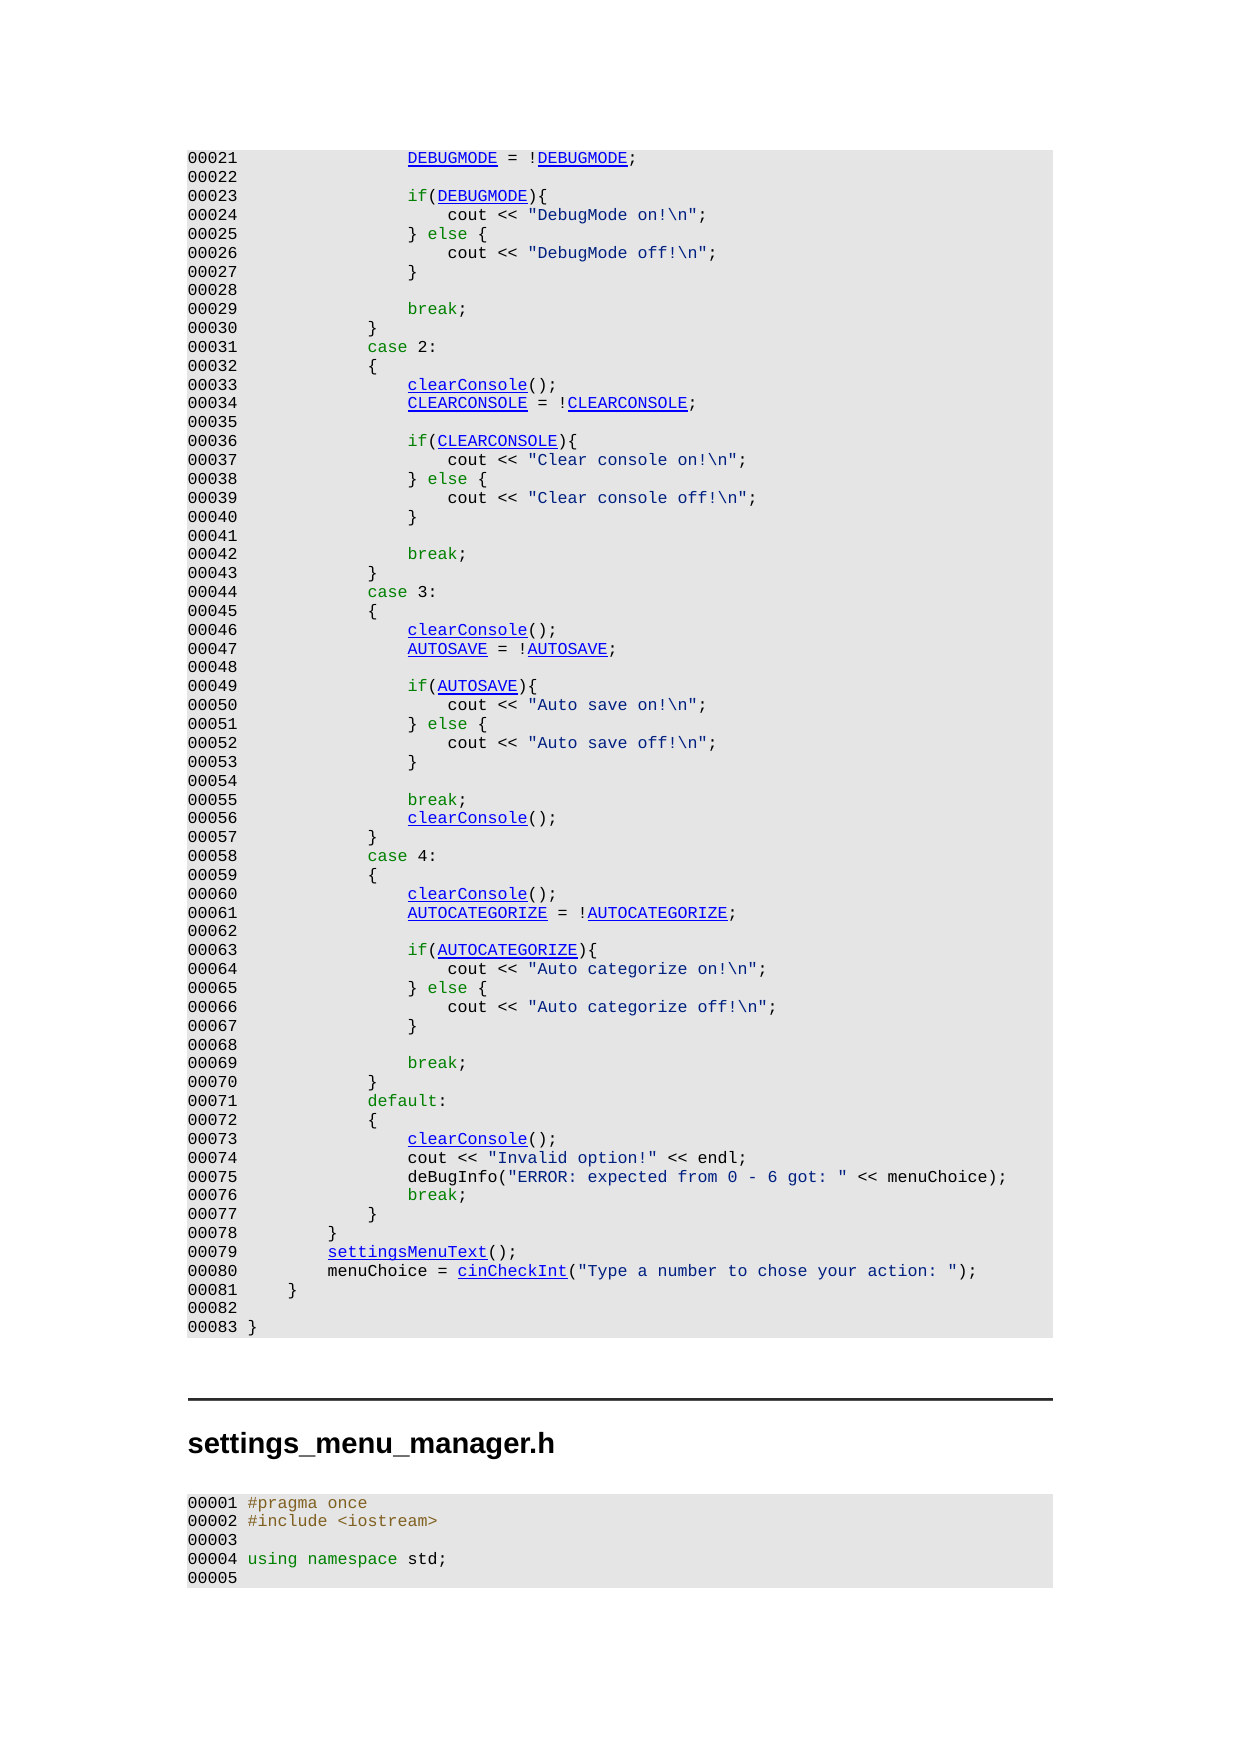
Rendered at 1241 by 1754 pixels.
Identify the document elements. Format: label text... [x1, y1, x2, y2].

text 00026 cout << "DebugMode off!\n"; [187, 244, 1053, 263]
text 00075 deBugInfo("ERROR: expected from 0 - 6 got: " << menuChoice); [187, 1168, 1053, 1187]
text 00031 case 2: [187, 338, 1053, 357]
text 00022 [187, 169, 1053, 188]
text 00038 } else { [187, 471, 1053, 489]
text 00048 [187, 659, 1053, 678]
text 00004 using namespace std; [187, 1551, 1053, 1569]
text 00050 cout << "Auto save on!\n"; [187, 697, 1053, 716]
text 00027 } [187, 263, 1053, 282]
text 00081 } [187, 1281, 1053, 1300]
text 00051 } else { [187, 716, 1053, 734]
text 00029 break; [187, 301, 1053, 320]
text 00037 cout << "Clear console on!\n"; [187, 452, 1053, 471]
text 00072 { [187, 1112, 1053, 1130]
text 00071 default: [187, 1093, 1053, 1112]
text 00074 cout << "Invalid option!" << endl; [187, 1149, 1053, 1168]
text 00035 [187, 414, 1053, 433]
text 00077 } [187, 1206, 1053, 1225]
text 00060 clearConsole(); [187, 885, 1053, 904]
text 00054 [187, 772, 1053, 791]
text 00082 [187, 1300, 1053, 1319]
text 00078 } [187, 1225, 1053, 1243]
text 00059 { [187, 866, 1053, 885]
text 00068 [187, 1036, 1053, 1055]
text 00030 } [187, 320, 1053, 338]
text 00034 CLEARCONSOLE = !CLEARCONSOLE; [187, 395, 1053, 414]
subtitle settings_menu_manager.h [187, 1426, 1053, 1459]
text 00023 if(DEBUGMODE){ [187, 188, 1053, 207]
text 00083 } [187, 1319, 1053, 1338]
text 00041 [187, 527, 1053, 546]
text 00032 { [187, 357, 1053, 376]
text 00044 case 3: [187, 584, 1053, 602]
text 00042 break; [187, 546, 1053, 565]
text 00053 } [187, 753, 1053, 772]
text 00003 [187, 1532, 1053, 1551]
text 00080 menuChoice = cinCheckInt("Type a number to chose your action: "); [187, 1262, 1053, 1281]
text 00047 AUTOSAVE = !AUTOSAVE; [187, 640, 1053, 659]
text 00063 if(AUTOCATEGORIZE){ [187, 942, 1053, 961]
text 00036 if(CLEARCONSOLE){ [187, 433, 1053, 452]
text 00005 [187, 1569, 1053, 1588]
text 00055 break; [187, 791, 1053, 810]
text 00067 } [187, 1017, 1053, 1036]
text 00079 settingsMenuText(); [187, 1243, 1053, 1262]
text 00049 if(AUTOSAVE){ [187, 678, 1053, 697]
text 00039 cout << "Clear console off!\n"; [187, 489, 1053, 508]
text 00064 cout << "Auto categorize on!\n"; [187, 961, 1053, 979]
text 00021 DEBUGMODE = !DEBUGMODE; [187, 150, 1053, 169]
text 00001 #pragma once [187, 1494, 1053, 1513]
text 00056 clearConsole(); [187, 810, 1053, 829]
text 00024 cout << "DebugMode on!\n"; [187, 207, 1053, 225]
text 00028 [187, 282, 1053, 301]
text 00002 #include <iostream> [187, 1513, 1053, 1532]
text 00073 clearConsole(); [187, 1130, 1053, 1149]
text 00033 clearConsole(); [187, 376, 1053, 395]
text 00058 case 4: [187, 848, 1053, 866]
text 00065 } else { [187, 979, 1053, 998]
text 00045 { [187, 602, 1053, 621]
text 00057 } [187, 829, 1053, 848]
text 00066 cout << "Auto categorize off!\n"; [187, 998, 1053, 1017]
text 00052 cout << "Auto save off!\n"; [187, 734, 1053, 753]
text 00076 break; [187, 1187, 1053, 1206]
text 00069 break; [187, 1055, 1053, 1074]
text 00040 } [187, 508, 1053, 527]
text 00062 [187, 923, 1053, 942]
text 00025 } else { [187, 225, 1053, 244]
text 00043 } [187, 565, 1053, 584]
text 00061 AUTOCATEGORIZE = !AUTOCATEGORIZE; [187, 904, 1053, 923]
text 00070 } [187, 1074, 1053, 1093]
text 00046 clearConsole(); [187, 621, 1053, 640]
